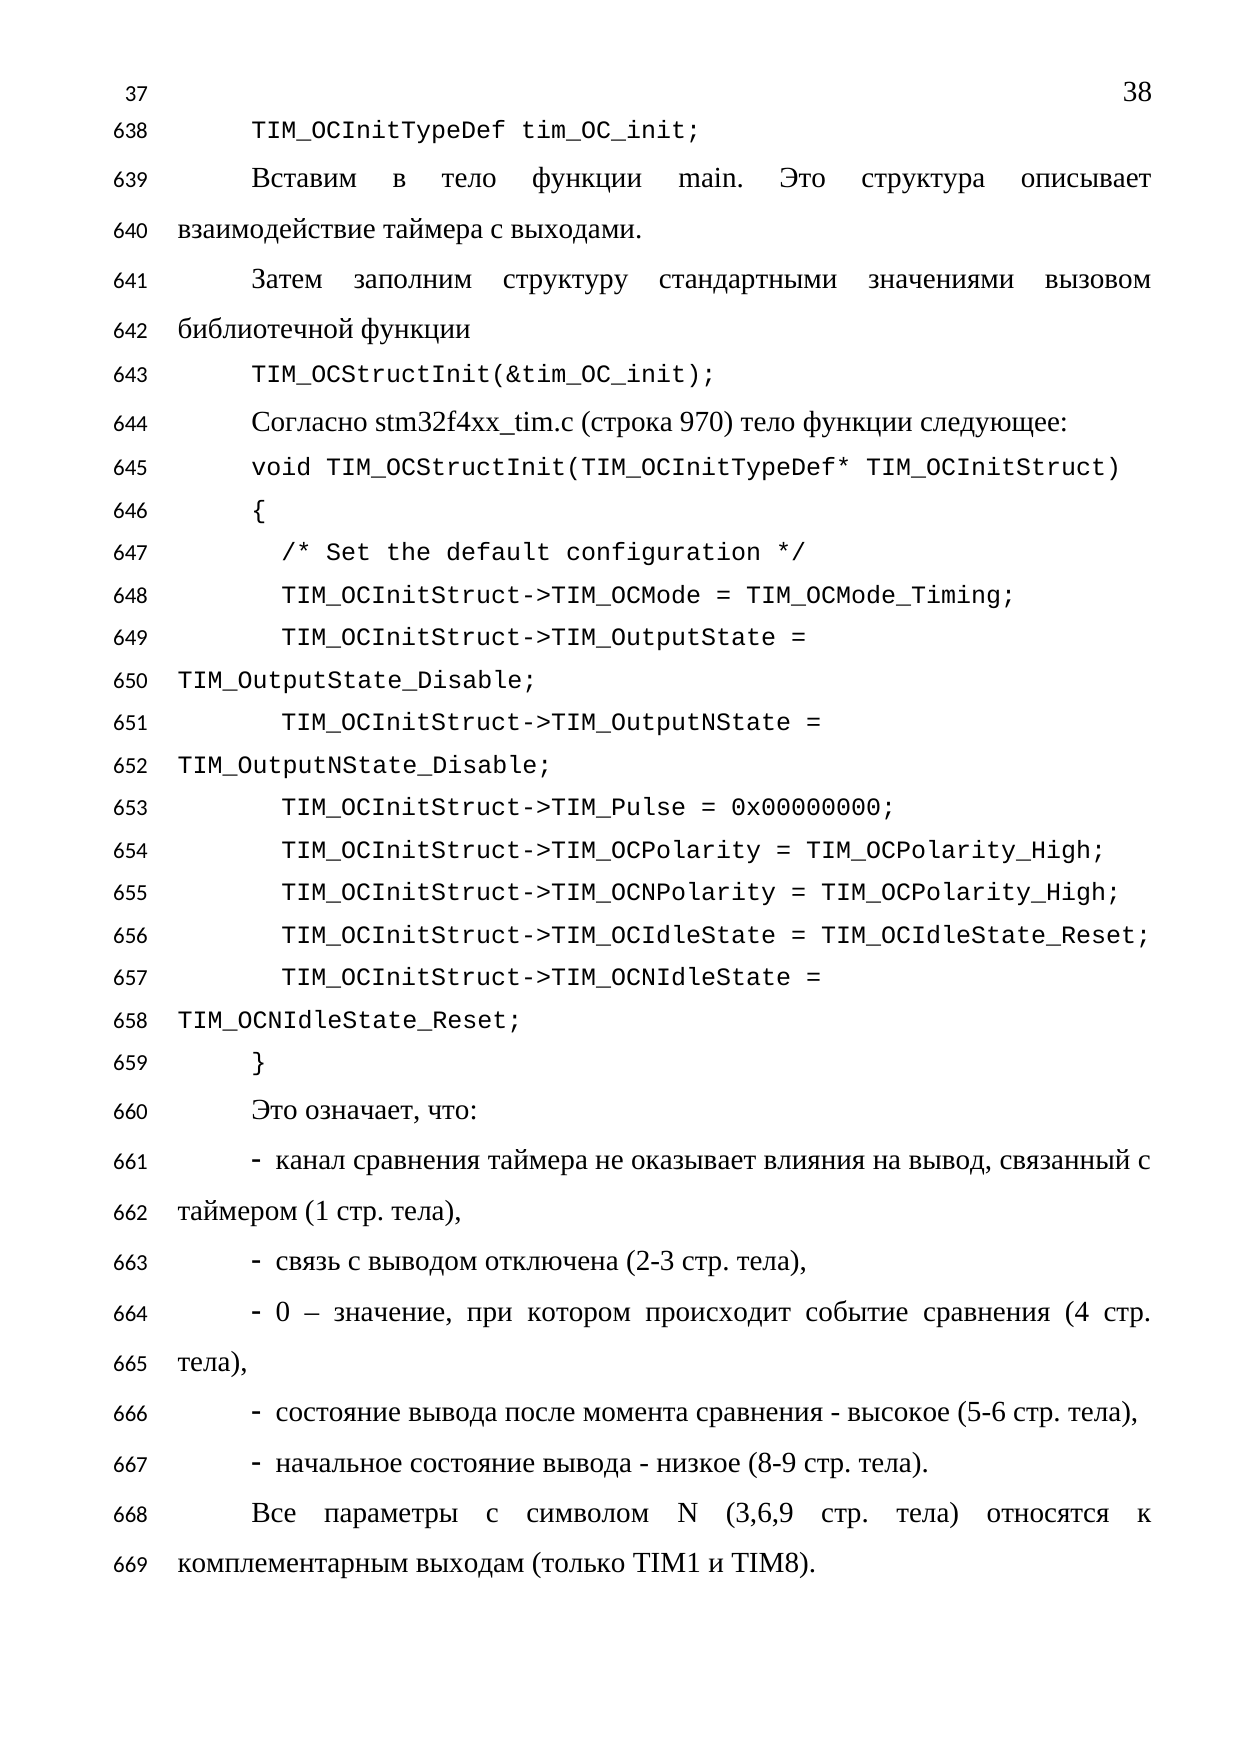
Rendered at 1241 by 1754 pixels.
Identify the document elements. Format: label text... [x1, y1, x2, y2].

list TIM_OCInitStruct->TIM_OCMode = TIM_OCMode_Timing; [177, 582, 1152, 611]
list начальное состояние вывода - низкое (8-9 стр. тела). [177, 1445, 1152, 1478]
list Все параметры с символом N (3,6,9 стр. тела) относятся к комплементарным выходам (только TIM1 и TIM8). [177, 1495, 1152, 1579]
list 0 – значение, при котором происходит событие сравнения (4 стр. тела), [177, 1294, 1152, 1378]
text TIM_OCStructInit(&tim_OC_init); [177, 362, 1152, 390]
list TIM_OCInitStruct->TIM_OCNPolarity = TIM_OCPolarity_High; [177, 880, 1152, 908]
text TIM_OCInitTypeDef tim_OC_init; [177, 118, 1152, 146]
list { [177, 497, 1152, 526]
list Это означает, что: [177, 1092, 1152, 1126]
list TIM_OCInitStruct->TIM_OCNIdleState = TIM_OCNIdleState_Reset; [177, 965, 1152, 1036]
text Вставим в тело функции main. Это структура описывает взаимодействие таймера с выходами. [177, 161, 1152, 244]
list связь с выводом отключена (2-3 стр. тела), [177, 1243, 1152, 1277]
list } [177, 1050, 1152, 1078]
text Согласно stm32f4xx_tim.c (строка 970) тело функции следующее: [177, 404, 1152, 438]
list состояние вывода после момента сравнения - высокое (5-6 стр. тела), [177, 1394, 1152, 1428]
list канал сравнения таймера не оказывает влияния на вывод, связанный с таймером (1 стр. тела), [177, 1142, 1152, 1226]
list TIM_OCInitStruct->TIM_OutputState = TIM_OutputState_Disable; [177, 625, 1152, 696]
list TIM_OCInitStruct->TIM_OCPolarity = TIM_OCPolarity_High; [177, 837, 1152, 866]
list /* Set the default configuration */ [177, 540, 1152, 568]
text Затем заполним структуру стандартными значениями вызовом библиотечной функции [177, 261, 1152, 345]
list void TIM_OCStructInit(TIM_OCInitTypeDef* TIM_OCInitStruct) [177, 455, 1152, 483]
list TIM_OCInitStruct->TIM_Pulse = 0x00000000; [177, 795, 1152, 823]
list TIM_OCInitStruct->TIM_OCIdleState = TIM_OCIdleState_Reset; [177, 922, 1152, 951]
list TIM_OCInitStruct->TIM_OutputNState = TIM_OutputNState_Disable; [177, 710, 1152, 781]
